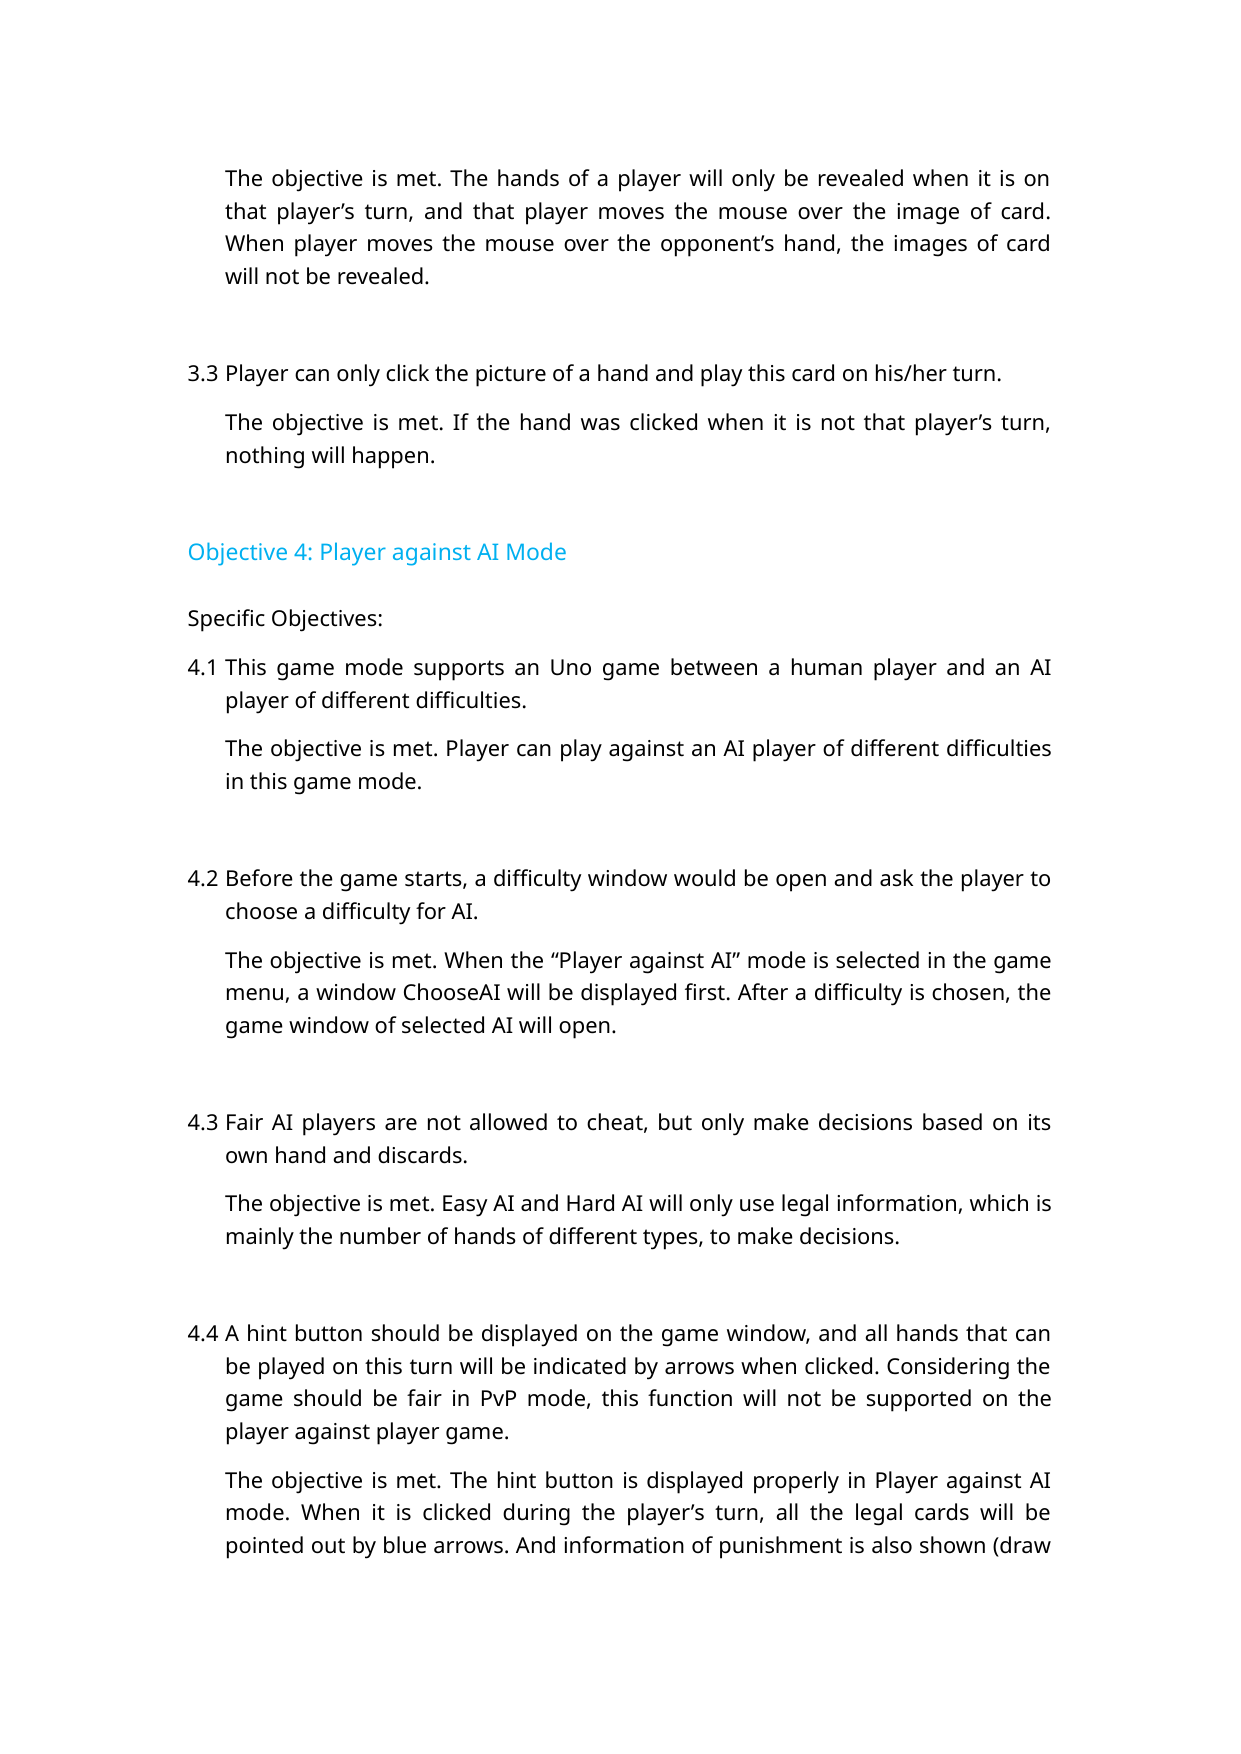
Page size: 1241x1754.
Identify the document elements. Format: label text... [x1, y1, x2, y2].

list Before the game starts, a difficulty window would be open and ask the player to choose a difficulty for AI. [187, 862, 1053, 927]
list A hint button should be displayed on the game window, and all hands that can be played on this turn will be indicated by arrows when clicked. Considering the game should be fair in PvP mode, this function will not be supported on the player against player game. [187, 1317, 1053, 1447]
text Specific Objectives: [187, 602, 1053, 634]
list The objective is met. When the “Player against AI” mode is selected in the game menu, a window ChooseAI will be displayed first. After a difficulty is chosen, the game window of selected AI will open. [225, 943, 1053, 1041]
list This game mode supports an Uno game between a human player and an AI player of different difficulties. [187, 651, 1053, 716]
list The objective is met. The hands of a player will only be revealed when it is on that player’s turn, and that player moves the mouse over the image of card. When player moves the mouse over the opponent’s hand, the images of card will not be revealed. [225, 162, 1053, 292]
list The objective is met. Player can play against an AI player of different difficulties in this game mode. [225, 732, 1053, 797]
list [225, 1463, 1053, 1561]
list Fair AI players are not allowed to cheat, but only make decisions based on its own hand and discards. [187, 1106, 1053, 1171]
subtitle Objective 4: Player against AI Mode [187, 536, 1053, 568]
list The objective is met. If the hand was clicked when it is not that player’s turn, nothing will happen. [225, 406, 1053, 471]
list The objective is met. Easy AI and Hard AI will only use legal information, which is mainly the number of hands of different types, to make decisions. [225, 1187, 1053, 1252]
list Player can only click the picture of a hand and play this card on his/her turn. [187, 357, 1053, 389]
